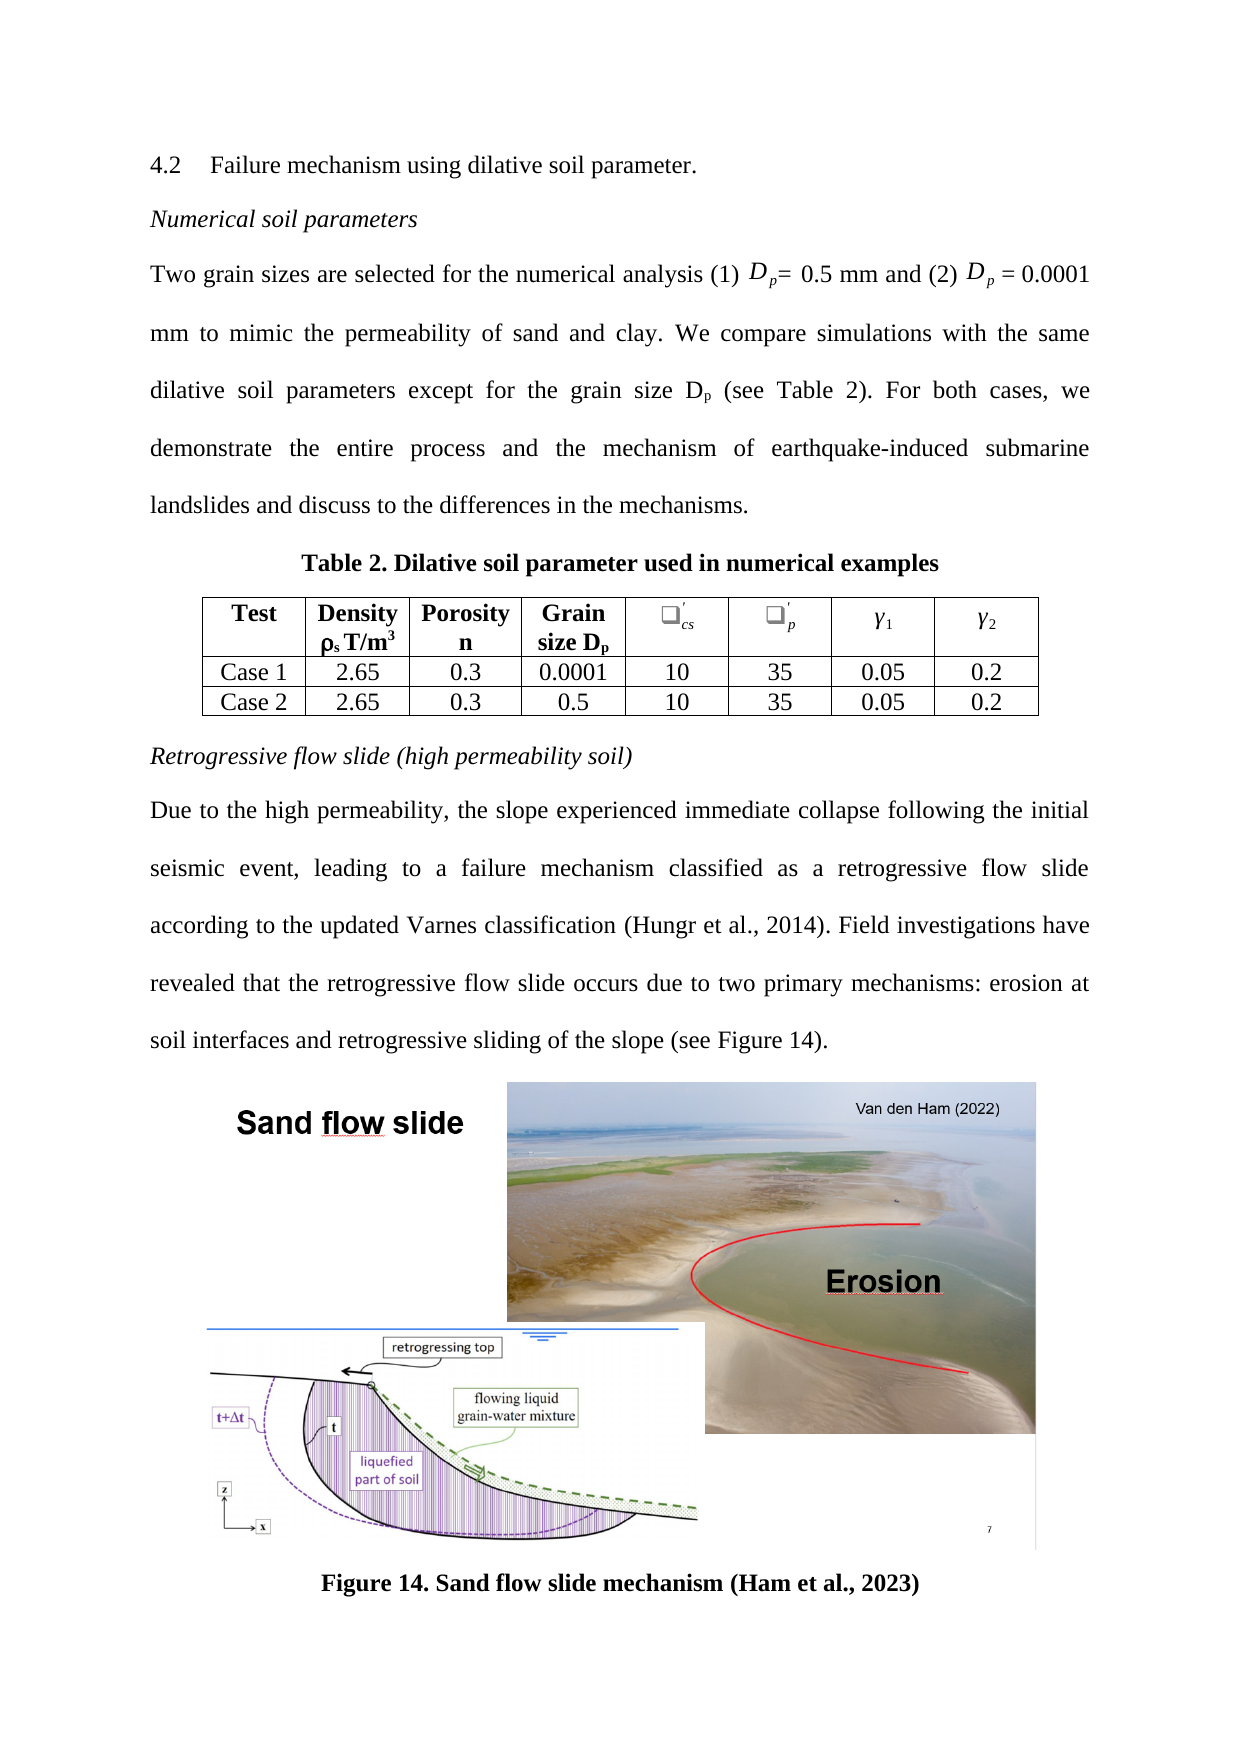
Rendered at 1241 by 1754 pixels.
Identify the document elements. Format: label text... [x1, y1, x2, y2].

text Two grain sizes are selected for the numerical analysis (1) = 0.5 mm and (2) = 0.0001 mm to mimic the permeability of sand and clay. We compare simulations with the same dilative soil parameters except for the grain size Dp (see Table 2). For both cases, we demonstrate the entire process and the mechanism of earthquake-induced submarine landslides and discuss to the differences in the mechanisms. [150, 257, 1090, 519]
table_cell 2.65 [306, 657, 409, 686]
table_cell 10 [626, 657, 728, 686]
table_cell 0.0001 [522, 657, 625, 686]
table_cell 35 [729, 687, 831, 715]
table_header Density s T/m3 [306, 598, 409, 656]
table_header [626, 598, 728, 656]
text Table 2. Dilative soil parameter used in numerical examples [150, 548, 1090, 576]
table_cell 0.5 [522, 687, 625, 715]
table_cell 0.05 [832, 687, 934, 715]
table_header [832, 598, 934, 656]
table_cell 0.3 [410, 657, 521, 686]
table_header [935, 598, 1038, 656]
table_cell 35 [729, 657, 831, 686]
picture [203, 1082, 1037, 1550]
table_header Porosity n [410, 598, 521, 656]
subtitle Failure mechanism using dilative soil parameter. [150, 150, 1090, 179]
subtitle Numerical soil parameters [150, 204, 1090, 232]
table_cell 0.2 [935, 657, 1038, 686]
table_cell 2.65 [306, 687, 409, 715]
table_cell Case 1 [203, 657, 305, 686]
table_header [729, 598, 831, 656]
subtitle Retrogressive flow slide (high permeability soil) [150, 741, 1090, 770]
table_cell 0.05 [832, 657, 934, 686]
text Figure 14. Sand flow slide mechanism (Ham et al., 2023) [150, 1568, 1090, 1597]
table_cell 0.2 [935, 687, 1038, 715]
table_header Grain size Dp [522, 598, 625, 656]
text Due to the high permeability, the slope experienced immediate collapse following the initial seismic event, leading to a failure mechanism classified as a retrogressive flow slide according to the updated Varnes classification (Hungr et al., 2014). Field investigations have revealed that the retrogressive flow slide occurs due to two primary mechanisms: erosion at soil interfaces and retrogressive sliding of the slope (see Figure 14). [150, 795, 1090, 1054]
table_cell 10 [626, 687, 728, 715]
table_cell 0.3 [410, 687, 521, 715]
table_header Test [203, 598, 305, 656]
table_cell Case 2 [203, 687, 305, 715]
